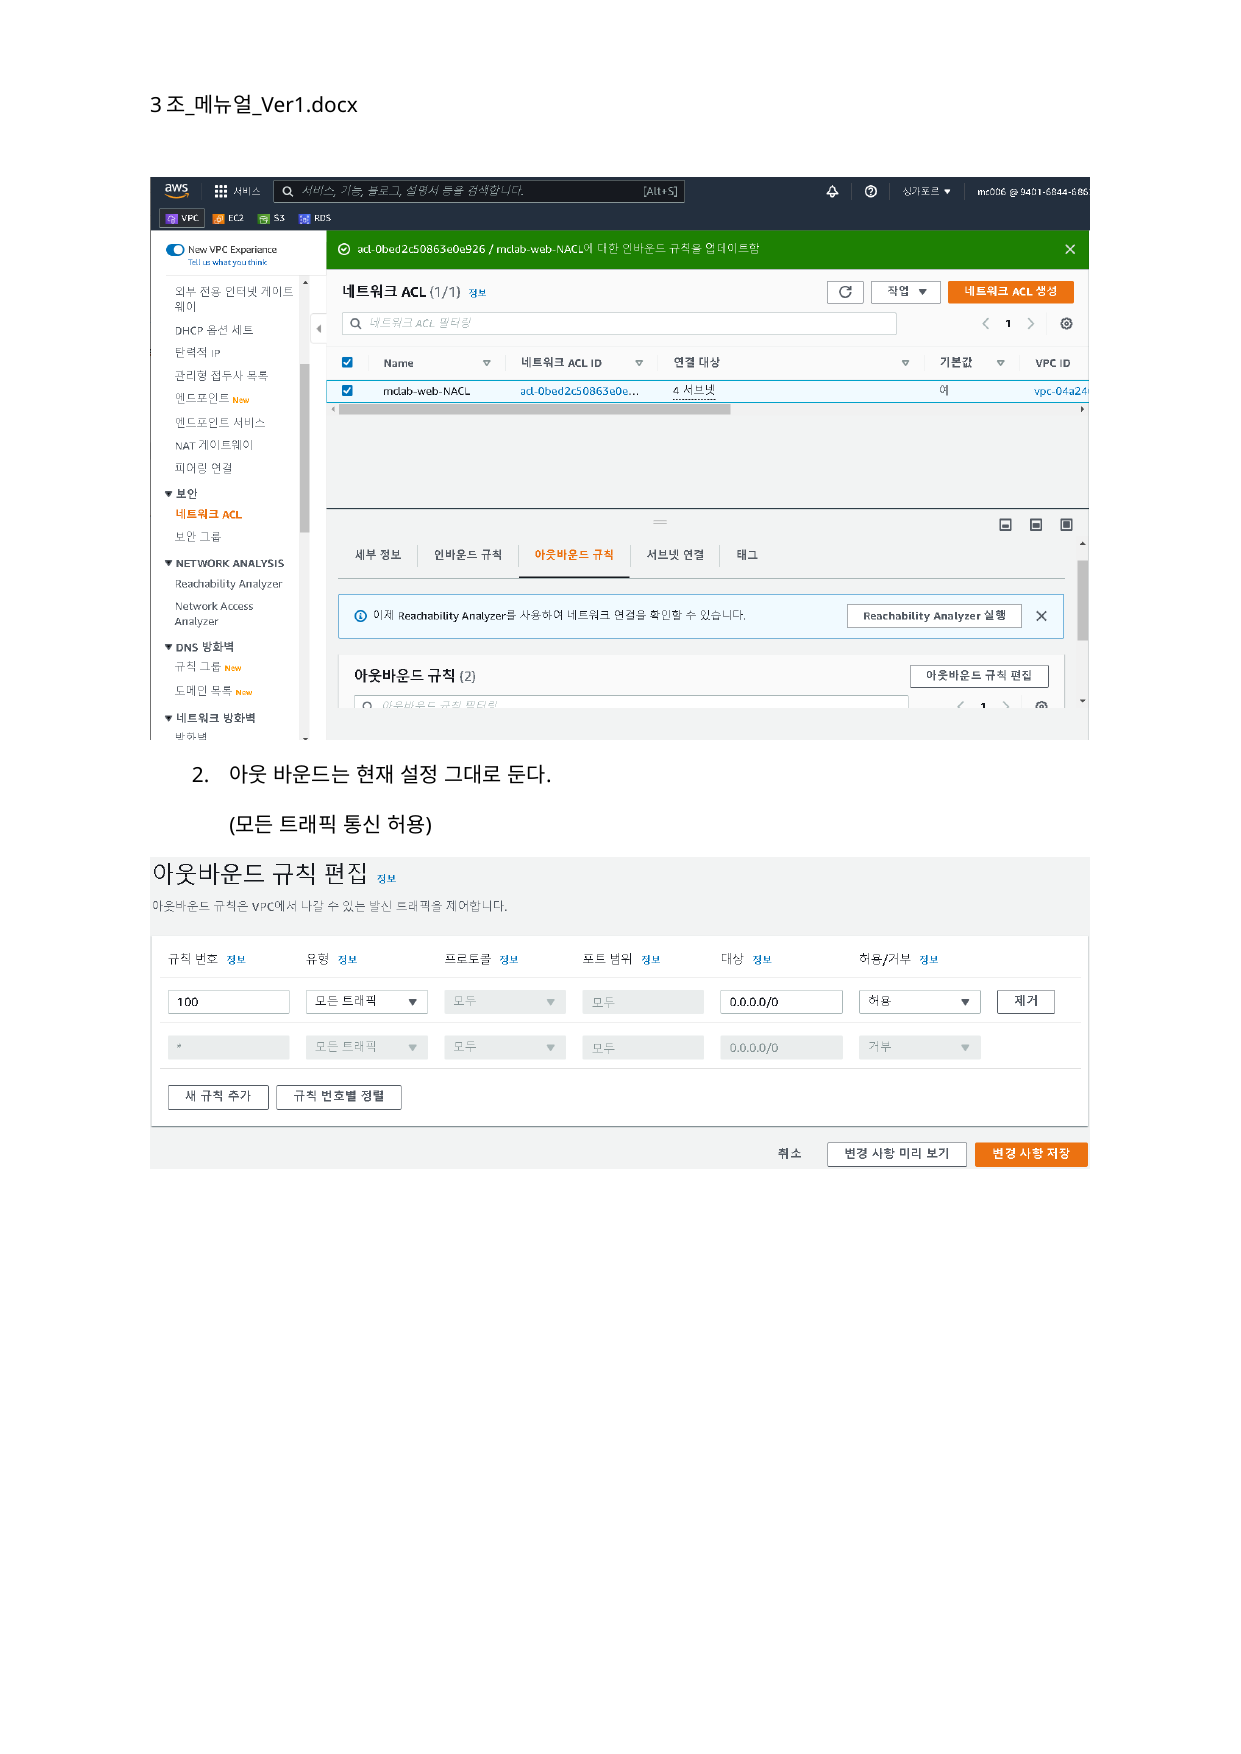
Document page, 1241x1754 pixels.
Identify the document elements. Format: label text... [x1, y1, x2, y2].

picture [150, 857, 1090, 1169]
list (모든 트래픽 통신 허용) [229, 808, 1090, 838]
picture [150, 177, 1090, 740]
list 아웃 바운드는 현재 설정 그대로 둔다. [192, 759, 1090, 789]
